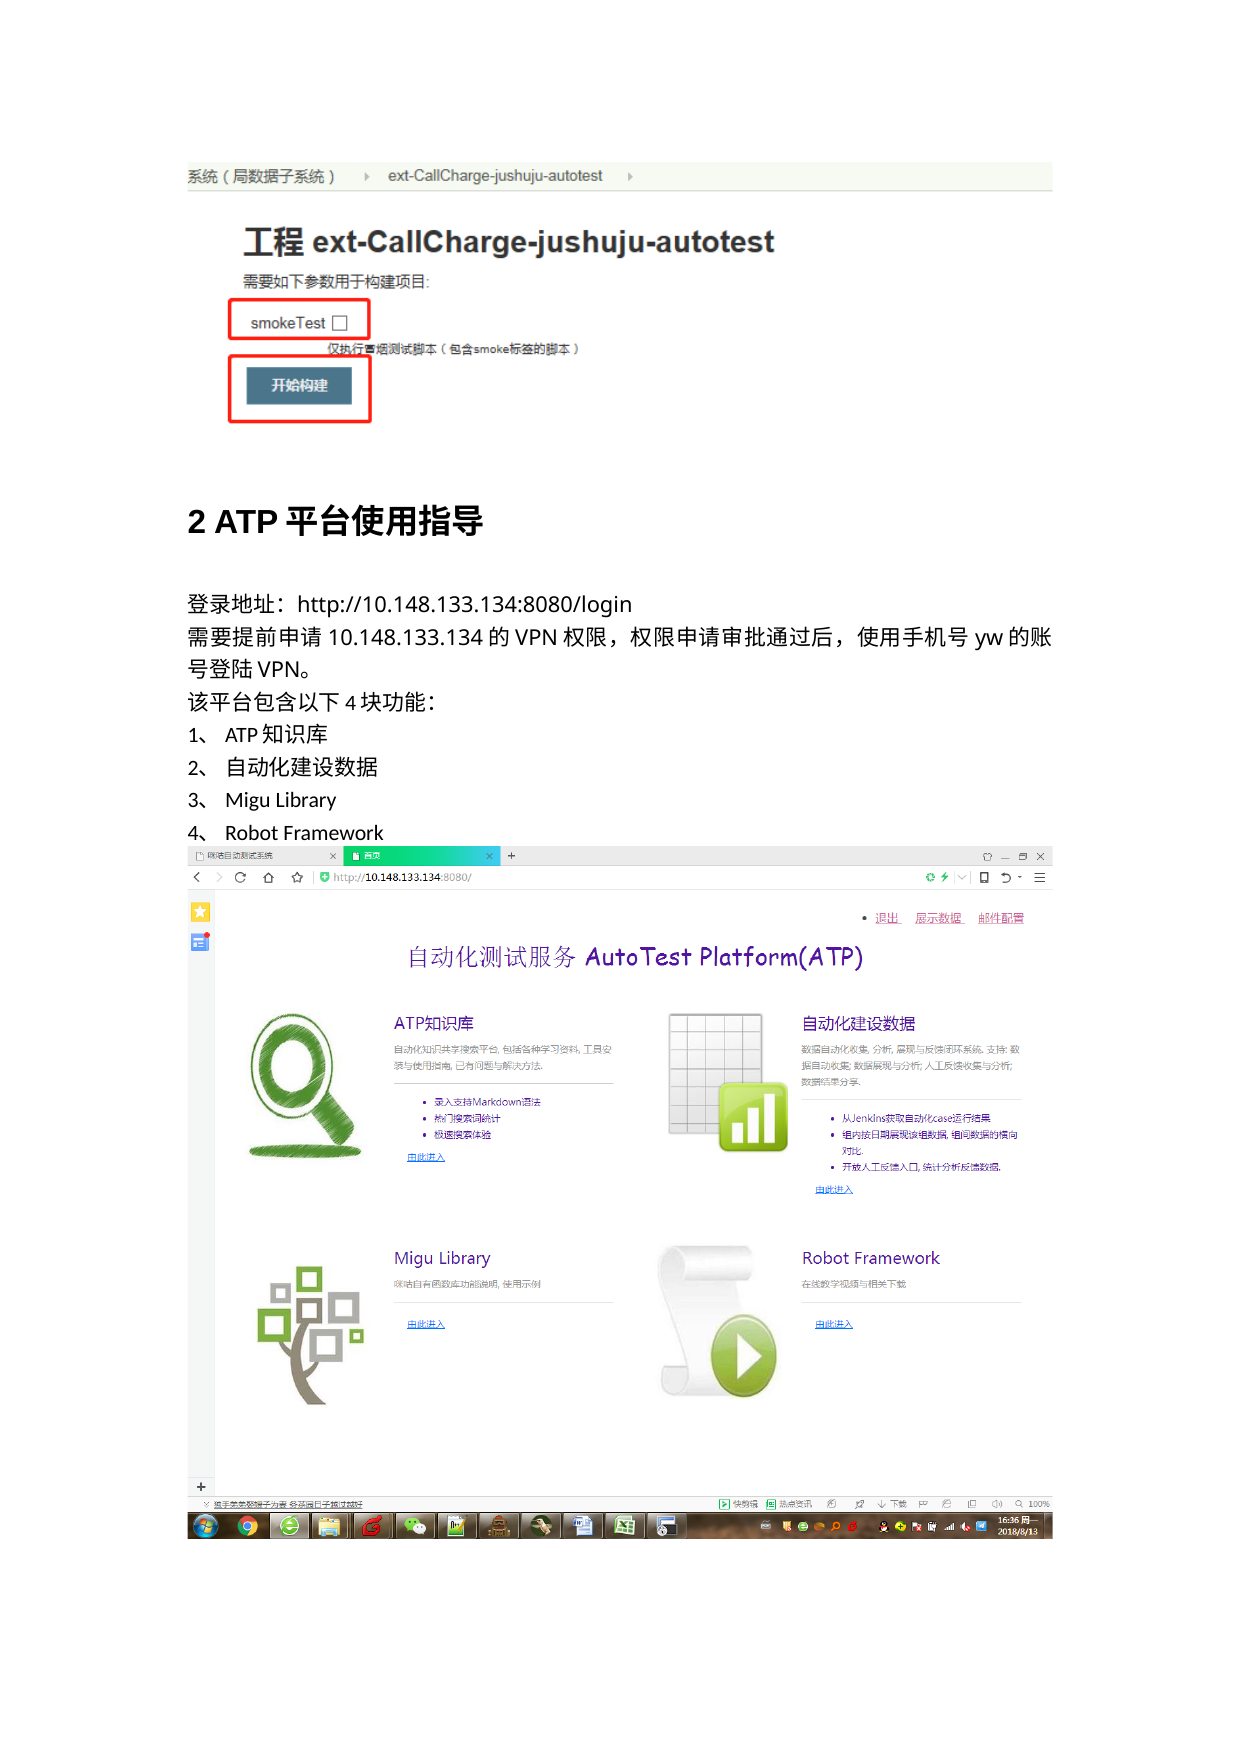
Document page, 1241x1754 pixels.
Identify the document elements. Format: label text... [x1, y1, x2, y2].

subtitle 2 ATP平台使用指导 [187, 487, 1053, 552]
text 需要提前申请10.148.133.134的VPN权限，权限申请审批通过后，使用手机号yw的账号登陆VPN。 [187, 619, 1053, 684]
list Migu Library [187, 782, 1053, 814]
text 该平台包含以下4块功能： [187, 684, 1053, 717]
list 自动化建设数据 [187, 749, 1053, 782]
picture [187, 846, 1053, 1539]
list Robot Framework [187, 814, 1053, 846]
picture [187, 162, 1053, 455]
list ATP知识库 [187, 717, 1053, 749]
text 登录地址：http://10.148.133.134:8080/login [187, 587, 1053, 619]
